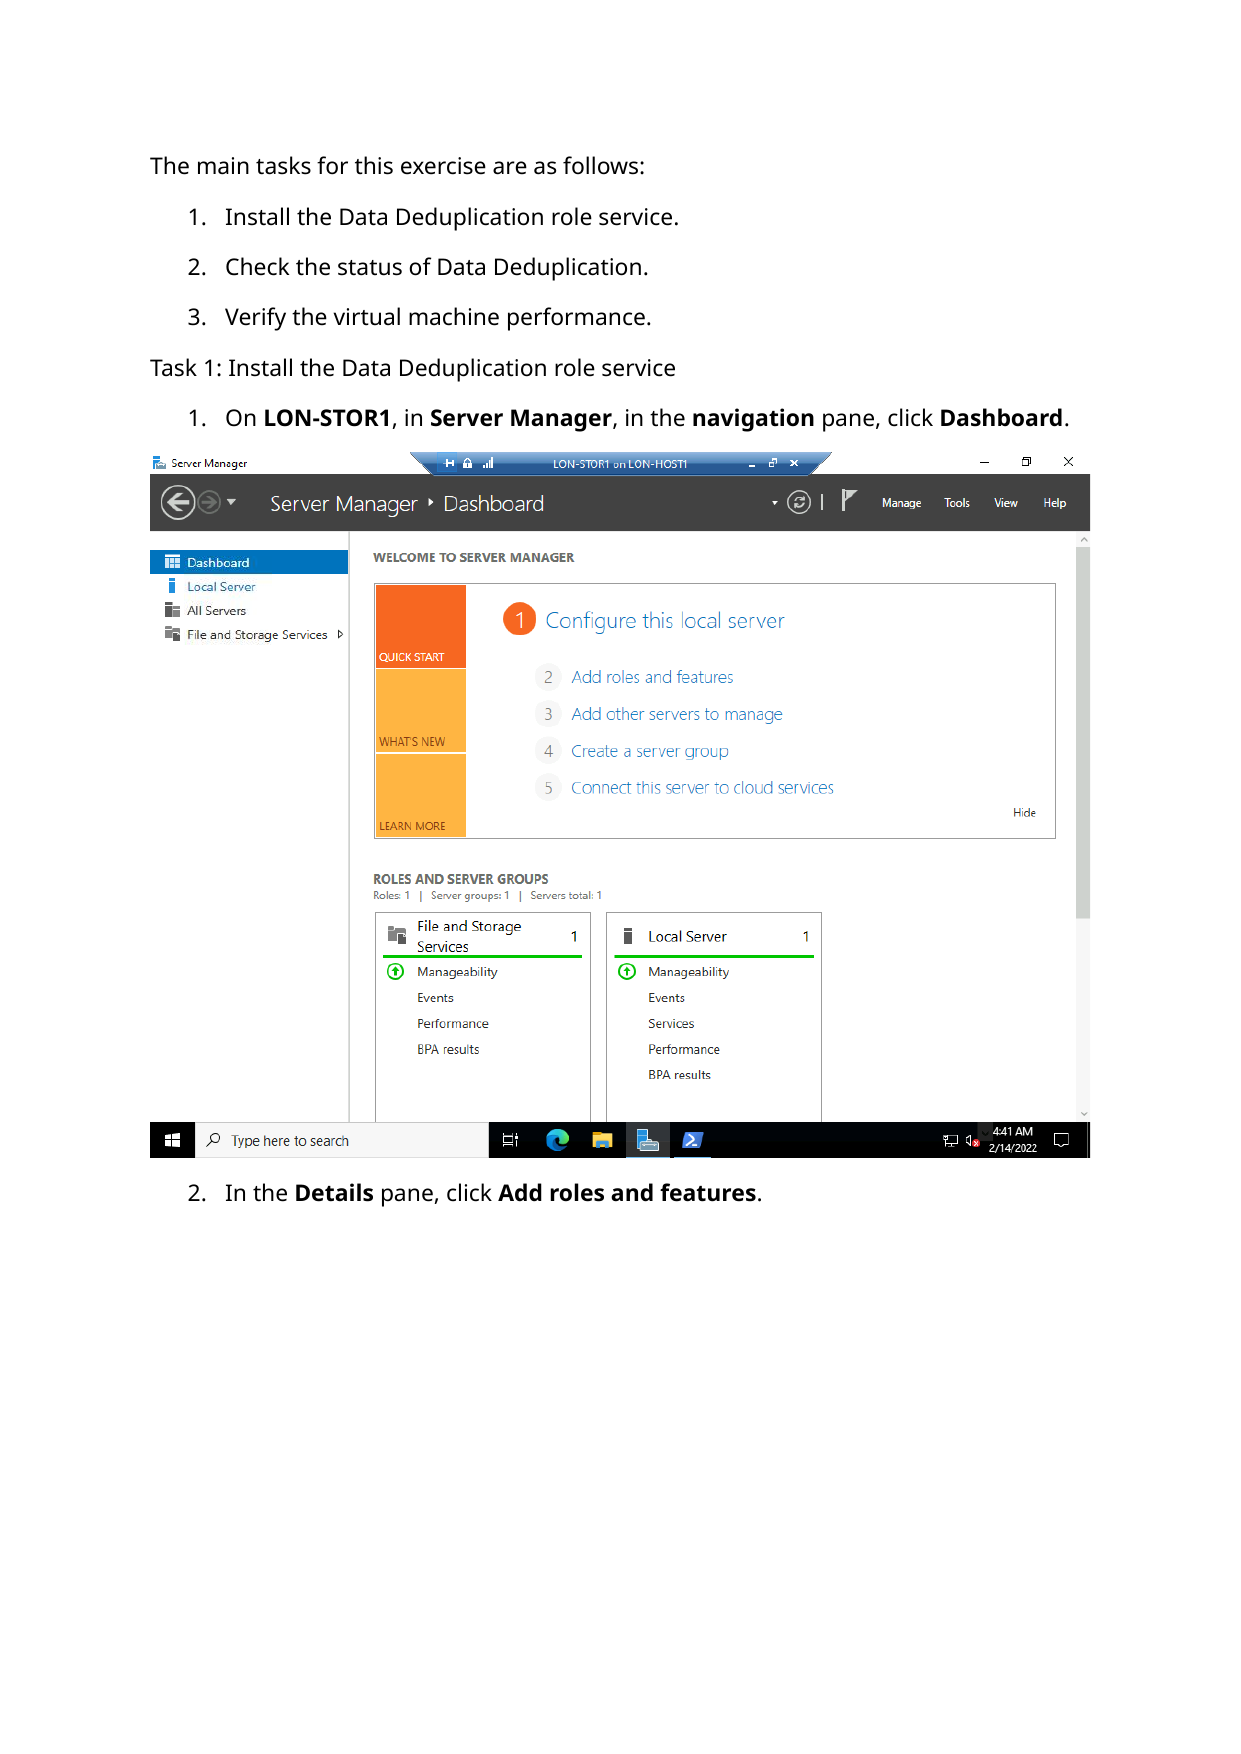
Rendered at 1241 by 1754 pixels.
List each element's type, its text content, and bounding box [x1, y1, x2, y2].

list On LON-STOR1, in Server Manager, in the navigation pane, click Dashboard. [187, 402, 1090, 433]
list Verify the virtual machine performance. [187, 301, 1090, 332]
text The main tasks for this exercise are as follows: [150, 150, 1090, 181]
list In the Details pane, click Add roles and features. [187, 1177, 1090, 1208]
text Task 1: Install the Data Deduplication role service [150, 352, 1090, 383]
list Check the status of Data Deduplication. [187, 251, 1090, 282]
picture [150, 452, 1091, 1158]
list Install the Data Deduplication role service. [187, 200, 1090, 232]
